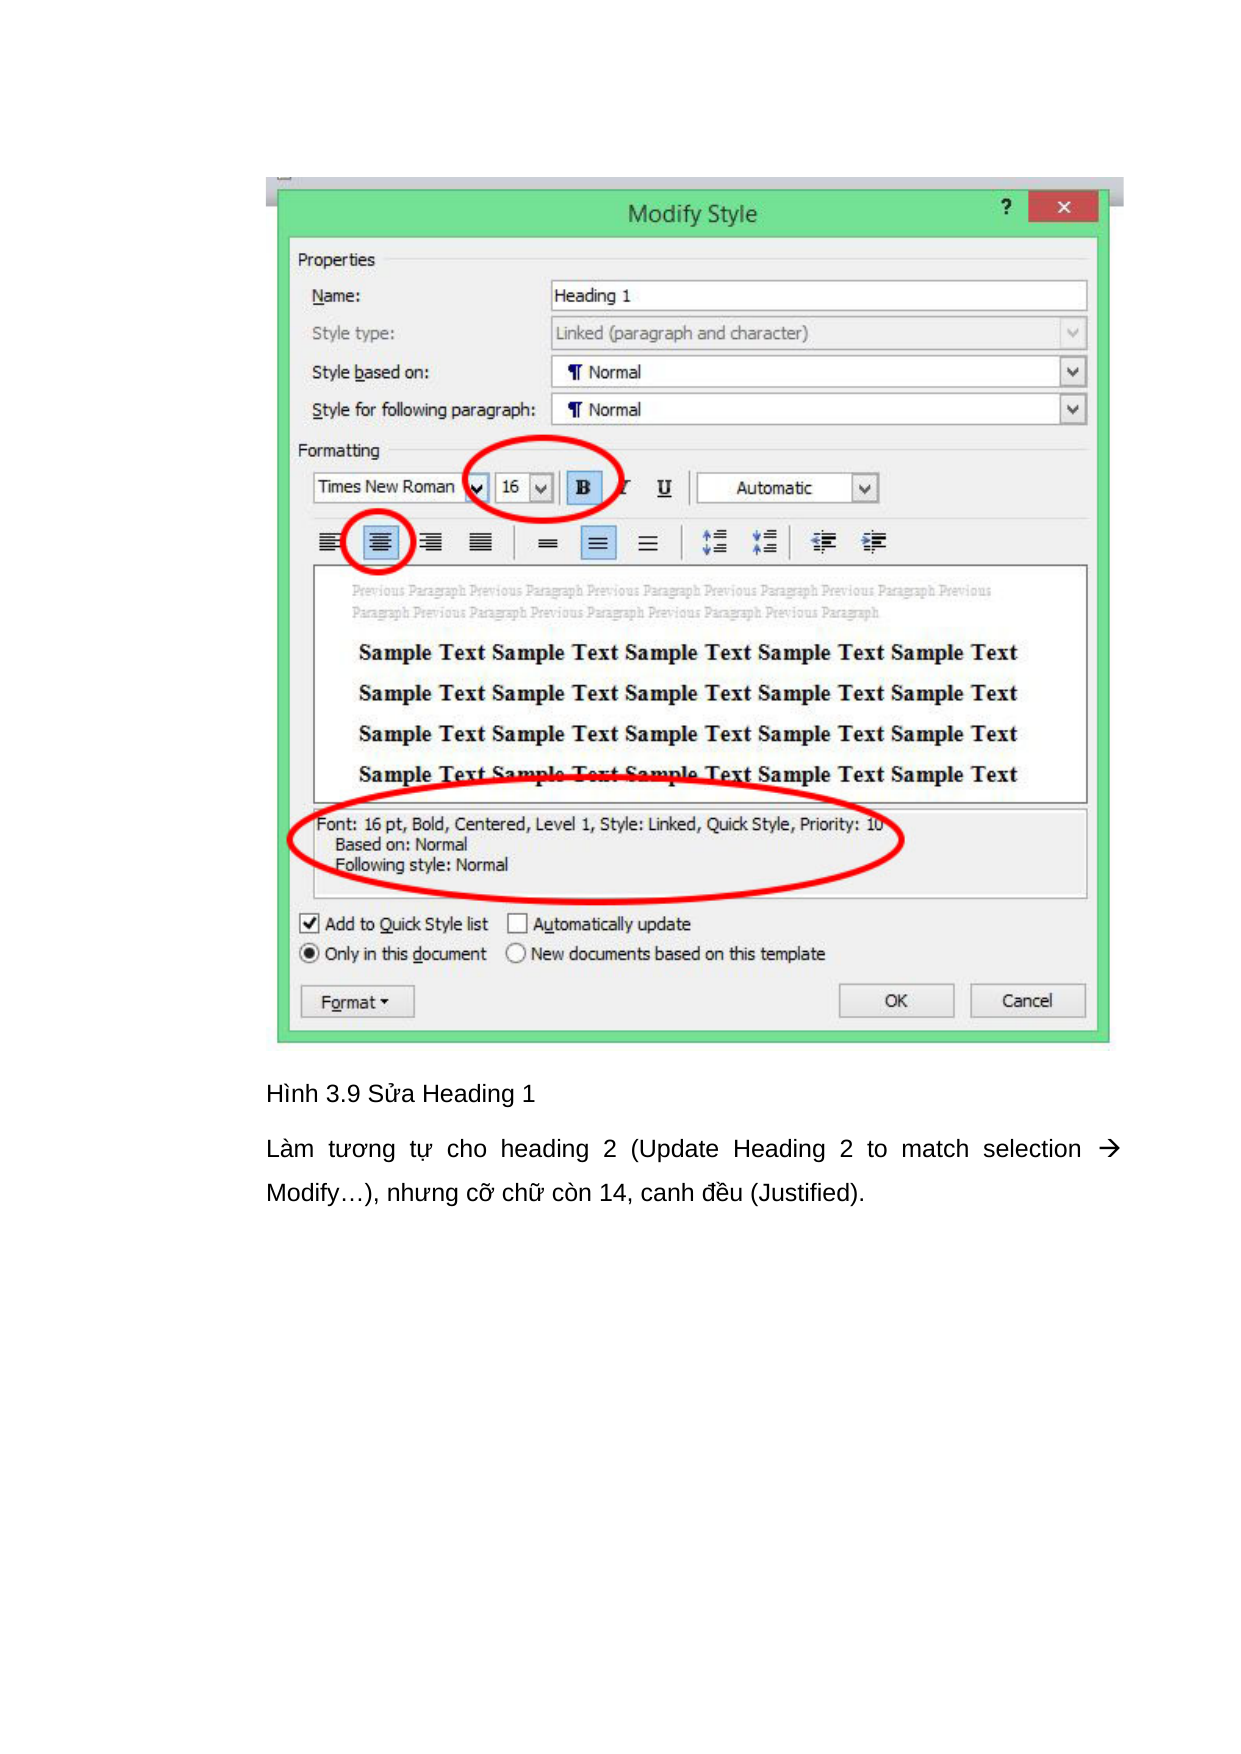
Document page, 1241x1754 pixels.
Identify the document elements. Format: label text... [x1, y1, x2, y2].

picture [265, 177, 1124, 1051]
text Làm tương tự cho heading 2 (Update Heading 2 to match selection Modify…), nhưng cỡ chữ còn 14, canh đều (Justified). [266, 1134, 1122, 1206]
